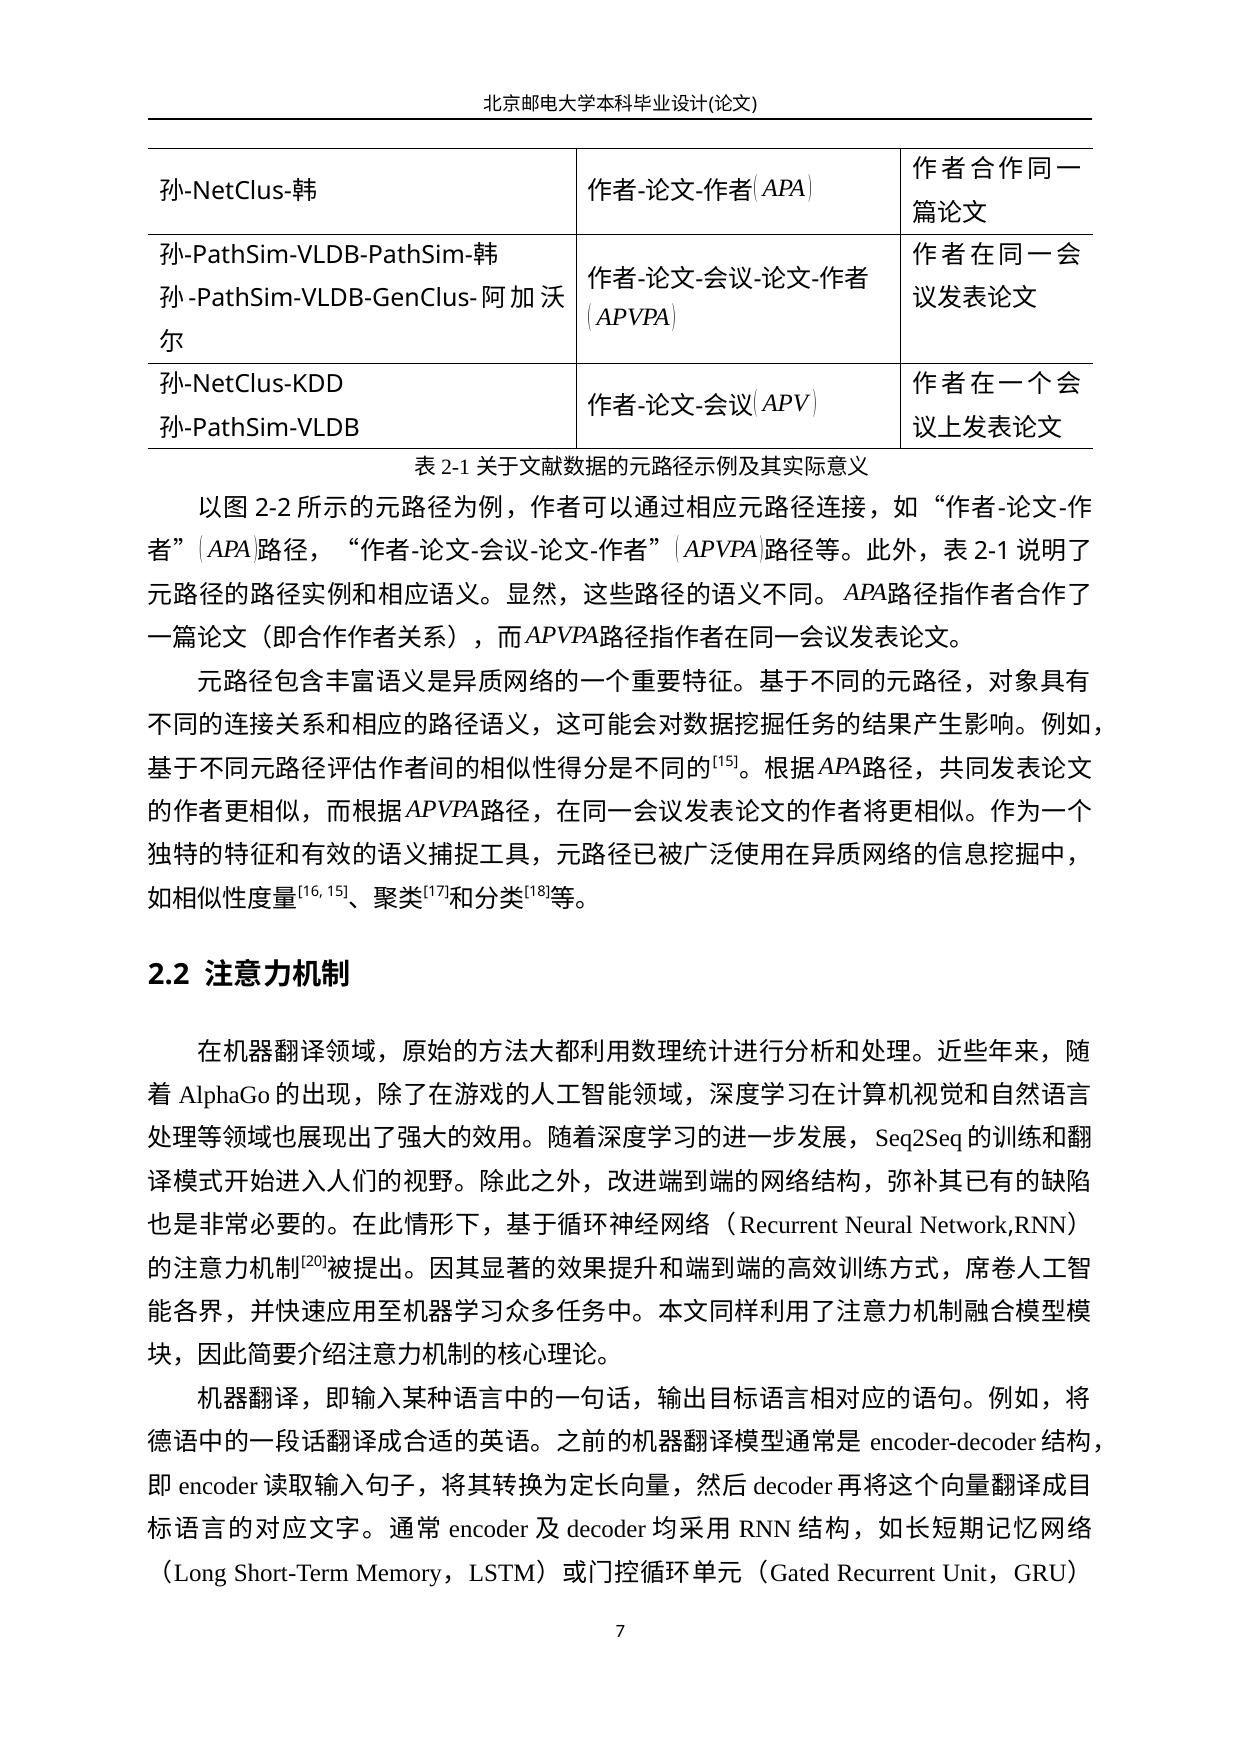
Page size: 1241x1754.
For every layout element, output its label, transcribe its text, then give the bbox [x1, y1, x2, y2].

table_cell 作者在同一会议发表论文 [901, 235, 1093, 363]
table_cell 作者合作同一篇论文 [901, 149, 1093, 233]
table_cell 孙-NetClus-KDD 孙-PathSim-VLDB [148, 364, 576, 448]
text 元路径包含丰富语义是异质网络的一个重要特征。基于不同的元路径，对象具有不同的连接关系和相应的路径语义，这可能会对数据挖掘任务的结果产生影响。例如，基于不同元路径评估作者间的相似性得分是不同的[15]。根据路径，共同发表论文的作者更相似，而根据路径，在同一会议发表论文的作者将更相似。作为一个独特的特征和有效的语义捕捉工具，元路径已被广泛使用在异质网络的信息挖掘中，如相似性度量[16, 15]、聚类[17]和分类[18]等。 [148, 661, 1092, 914]
subtitle 2.2 注意力机制 [148, 951, 1092, 993]
text 在机器翻译领域，原始的方法大都利用数理统计进行分析和处理。近些年来，随着AlphaGo的出现，除了在游戏的人工智能领域，深度学习在计算机视觉和自然语言处理等领域也展现出了强大的效用。随着深度学习的进一步发展，Seq2Seq的训练和翻译模式开始进入人们的视野。除此之外，改进端到端的网络结构，弥补其已有的缺陷也是非常必要的。在此情形下，基于循环神经网络（Recurrent Neural Network,RNN）的注意力机制[20]被提出。因其显著的效果提升和端到端的高效训练方式，席卷人工智能各界，并快速应用至机器学习众多任务中。本文同样利用了注意力机制融合模型模块，因此简要介绍注意力机制的核心理论。 [148, 1031, 1092, 1371]
table_cell 作者在一个会议上发表论文 [901, 364, 1093, 448]
table_cell 孙-NetClus-韩 [148, 149, 576, 233]
table_cell 作者-论文-会议 [577, 364, 900, 448]
text 表2-1 关于文献数据的元路径示例及其实际意义 [148, 449, 1092, 481]
text 以图2-2所示的元路径为例，作者可以通过相应元路径连接，如“作者-论文-作者”路径，“作者-论文-会议-论文-作者”路径等。此外，表2-1说明了元路径的路径实例和相应语义。显然，这些路径的语义不同。路径指作者合作了一篇论文（即合作作者关系），而路径指作者在同一会议发表论文。 [148, 487, 1092, 654]
table_cell 孙-PathSim-VLDB-PathSim-韩 孙-PathSim-VLDB-GenClus-阿加沃尔 [148, 235, 576, 363]
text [148, 1378, 1092, 1588]
table_cell 作者-论文-作者 [577, 149, 900, 233]
table_cell 作者-论文-会议-论文-作者 [577, 235, 900, 363]
